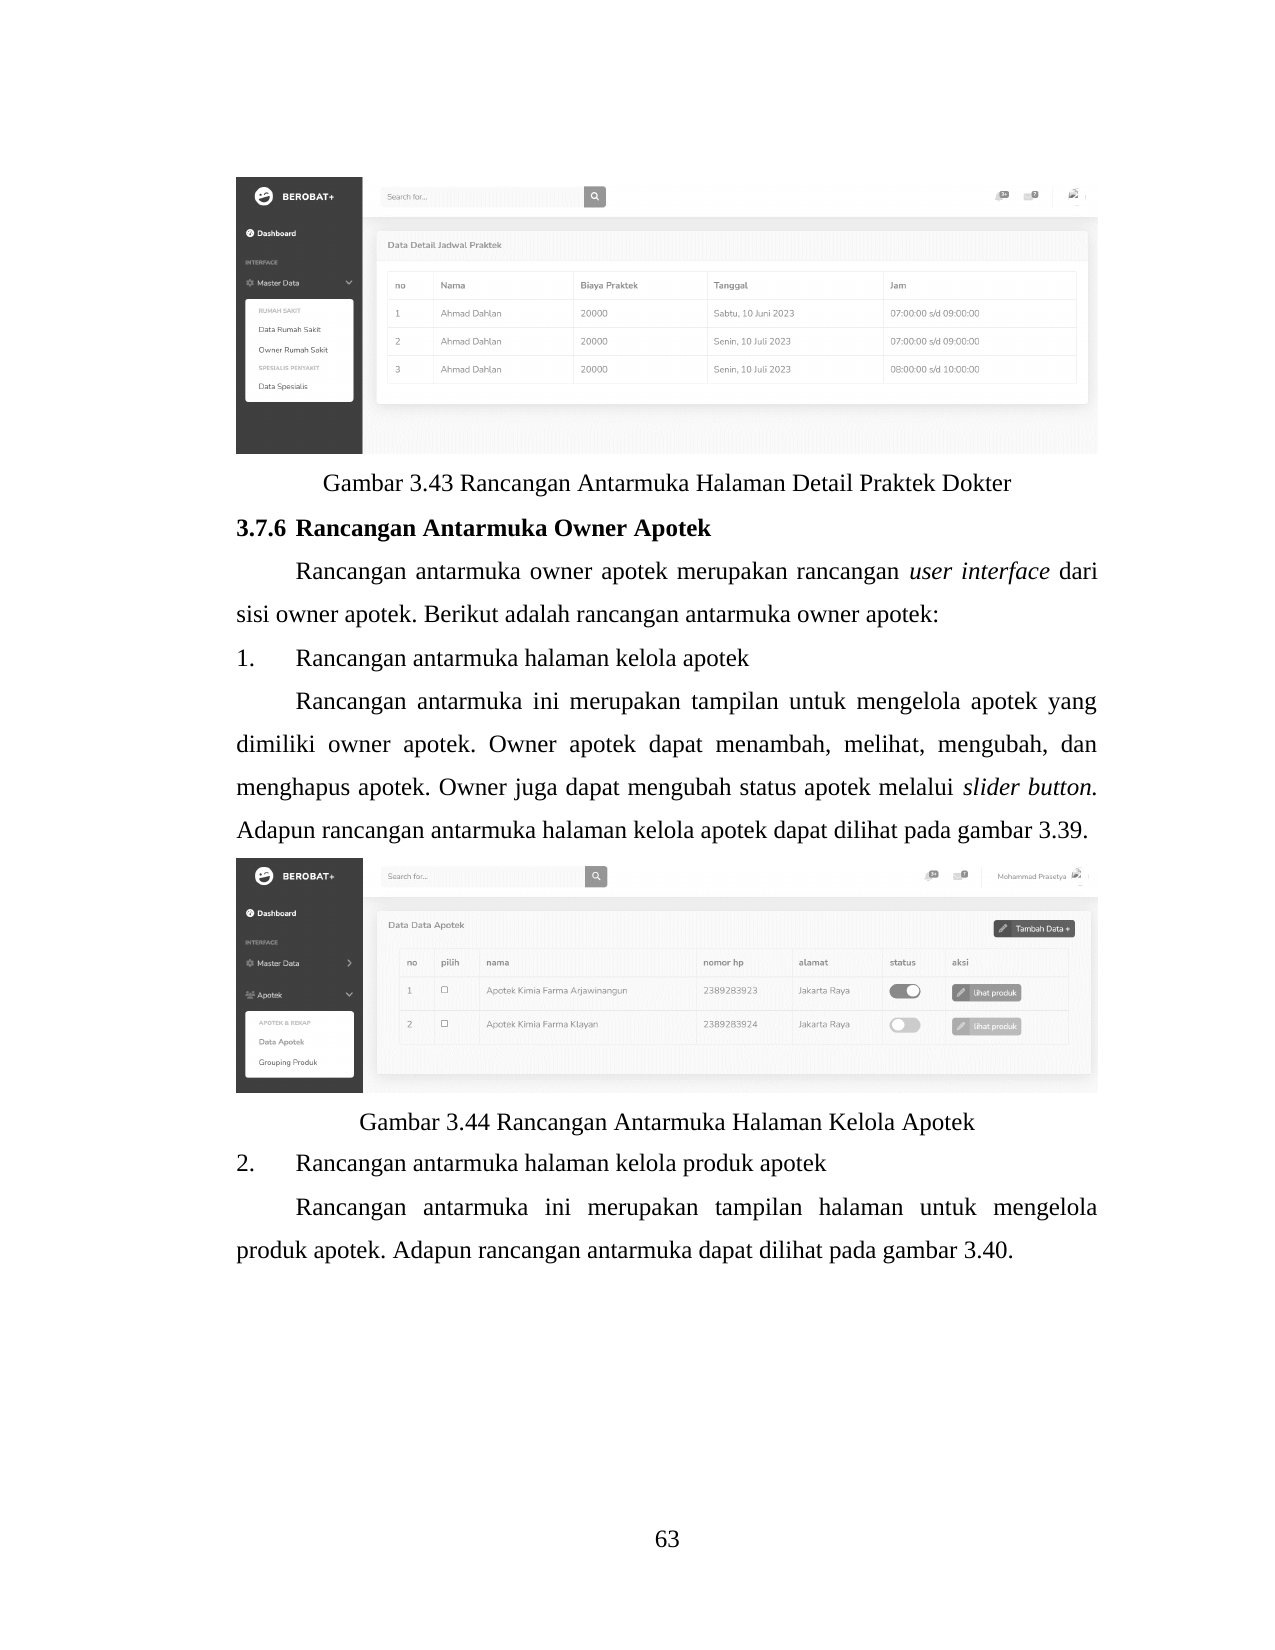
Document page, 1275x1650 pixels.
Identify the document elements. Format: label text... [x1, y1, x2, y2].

text Rancangan antarmuka owner apotek merupakan rancangan user interface dari sisi owner apotek. Berikut adalah rancangan antarmuka owner apotek: [236, 556, 1098, 628]
text Rancangan antarmuka ini merupakan tampilan halaman untuk mengelola produk apotek. Adapun rancangan antarmuka dapat dilihat pada gambar 3.40. [236, 1192, 1098, 1263]
list Rancangan antarmuka halaman kelola apotek [236, 643, 1098, 671]
list Rancangan antarmuka ini merupakan tampilan untuk mengelola apotek yang dimiliki owner apotek. Owner apotek dapat menambah, melihat, mengubah, dan menghapus apotek. Owner juga dapat mengubah status apotek melalui slider button. Adapun rancangan antarmuka halaman kelola apotek dapat dilihat pada gambar 3.39. [236, 686, 1098, 844]
picture [236, 858, 1098, 1093]
text Gambar 3.44 Rancangan Antarmuka Halaman Kelola Apotek [236, 1107, 1098, 1136]
text Gambar 3.43 Rancangan Antarmuka Halaman Detail Praktek Dokter [236, 468, 1098, 497]
list Rancangan antarmuka halaman kelola produk apotek [236, 1148, 1098, 1177]
picture [236, 177, 1098, 454]
subtitle Rancangan Antarmuka Owner Apotek [236, 513, 1098, 542]
